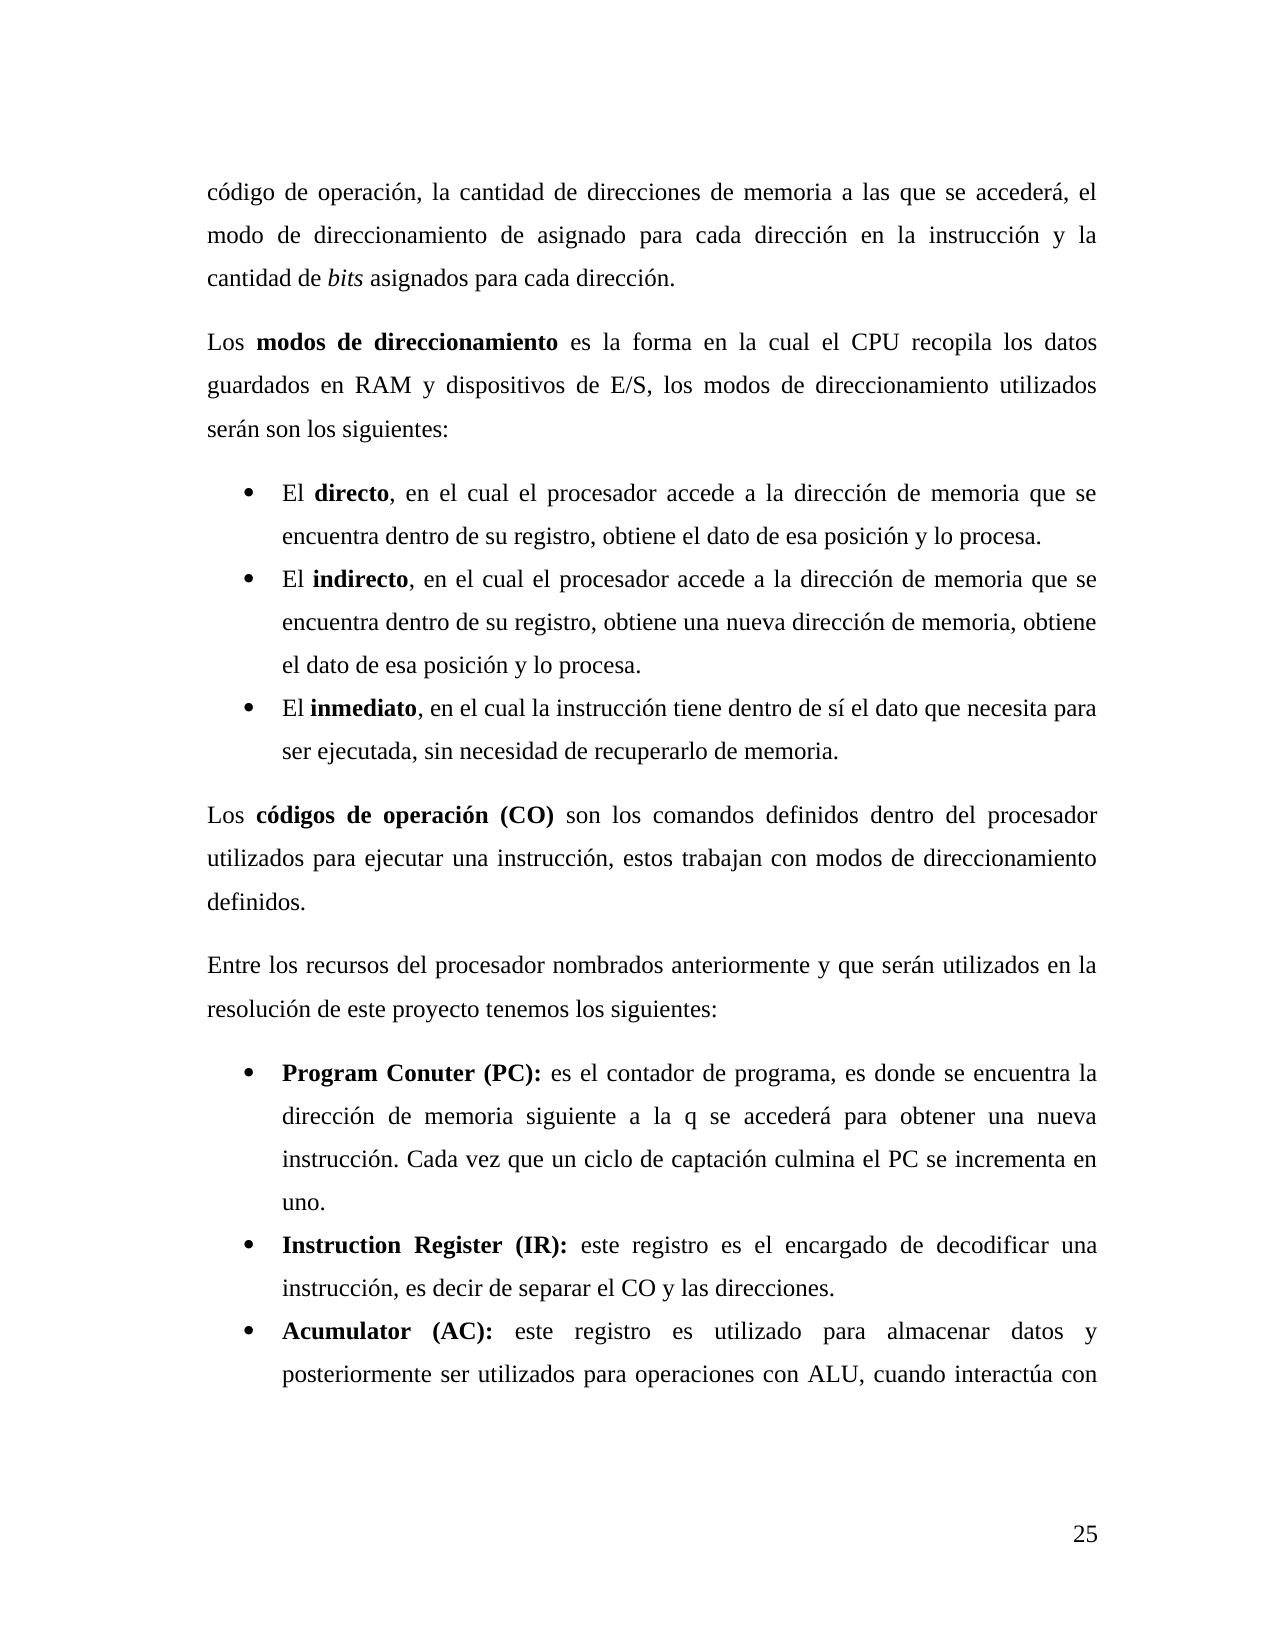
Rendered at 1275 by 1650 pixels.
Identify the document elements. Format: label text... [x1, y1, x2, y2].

text Los modos de direccionamiento es la forma en la cual el CPU recopila los datos guardados en RAM y dispositivos de E/S, los modos de direccionamiento utilizados serán son los siguientes: [207, 327, 1098, 442]
list Program Conuter (PC): es el contador de programa, es donde se encuentra la dirección de memoria siguiente a la q se accederá para obtener una nueva instrucción. Cada vez que un ciclo de captación culmina el PC se incrementa en uno. [244, 1058, 1098, 1216]
list El directo, en el cual el procesador accede a la dirección de memoria que se encuentra dentro de su registro, obtiene el dato de esa posición y lo procesa. [244, 478, 1098, 549]
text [207, 177, 1098, 292]
list El inmediato, en el cual la instrucción tiene dentro de sí el dato que necesita para ser ejecutada, sin necesidad de recuperarlo de memoria. [244, 693, 1098, 765]
list El indirecto, en el cual el procesador accede a la dirección de memoria que se encuentra dentro de su registro, obtiene una nueva dirección de memoria, obtiene el dato de esa posición y lo procesa. [244, 564, 1098, 679]
list Instruction Register (IR): este registro es el encargado de decodificar una instrucción, es decir de separar el CO y las direcciones. [244, 1230, 1098, 1302]
text Los códigos de operación (CO) son los comandos definidos dentro del procesador utilizados para ejecutar una instrucción, estos trabajan con modos de direccionamiento definidos. [207, 800, 1098, 915]
text Entre los recursos del procesador nombrados anteriormente y que serán utilizados en la resolución de este proyecto tenemos los siguientes: [207, 951, 1098, 1022]
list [244, 1316, 1098, 1388]
